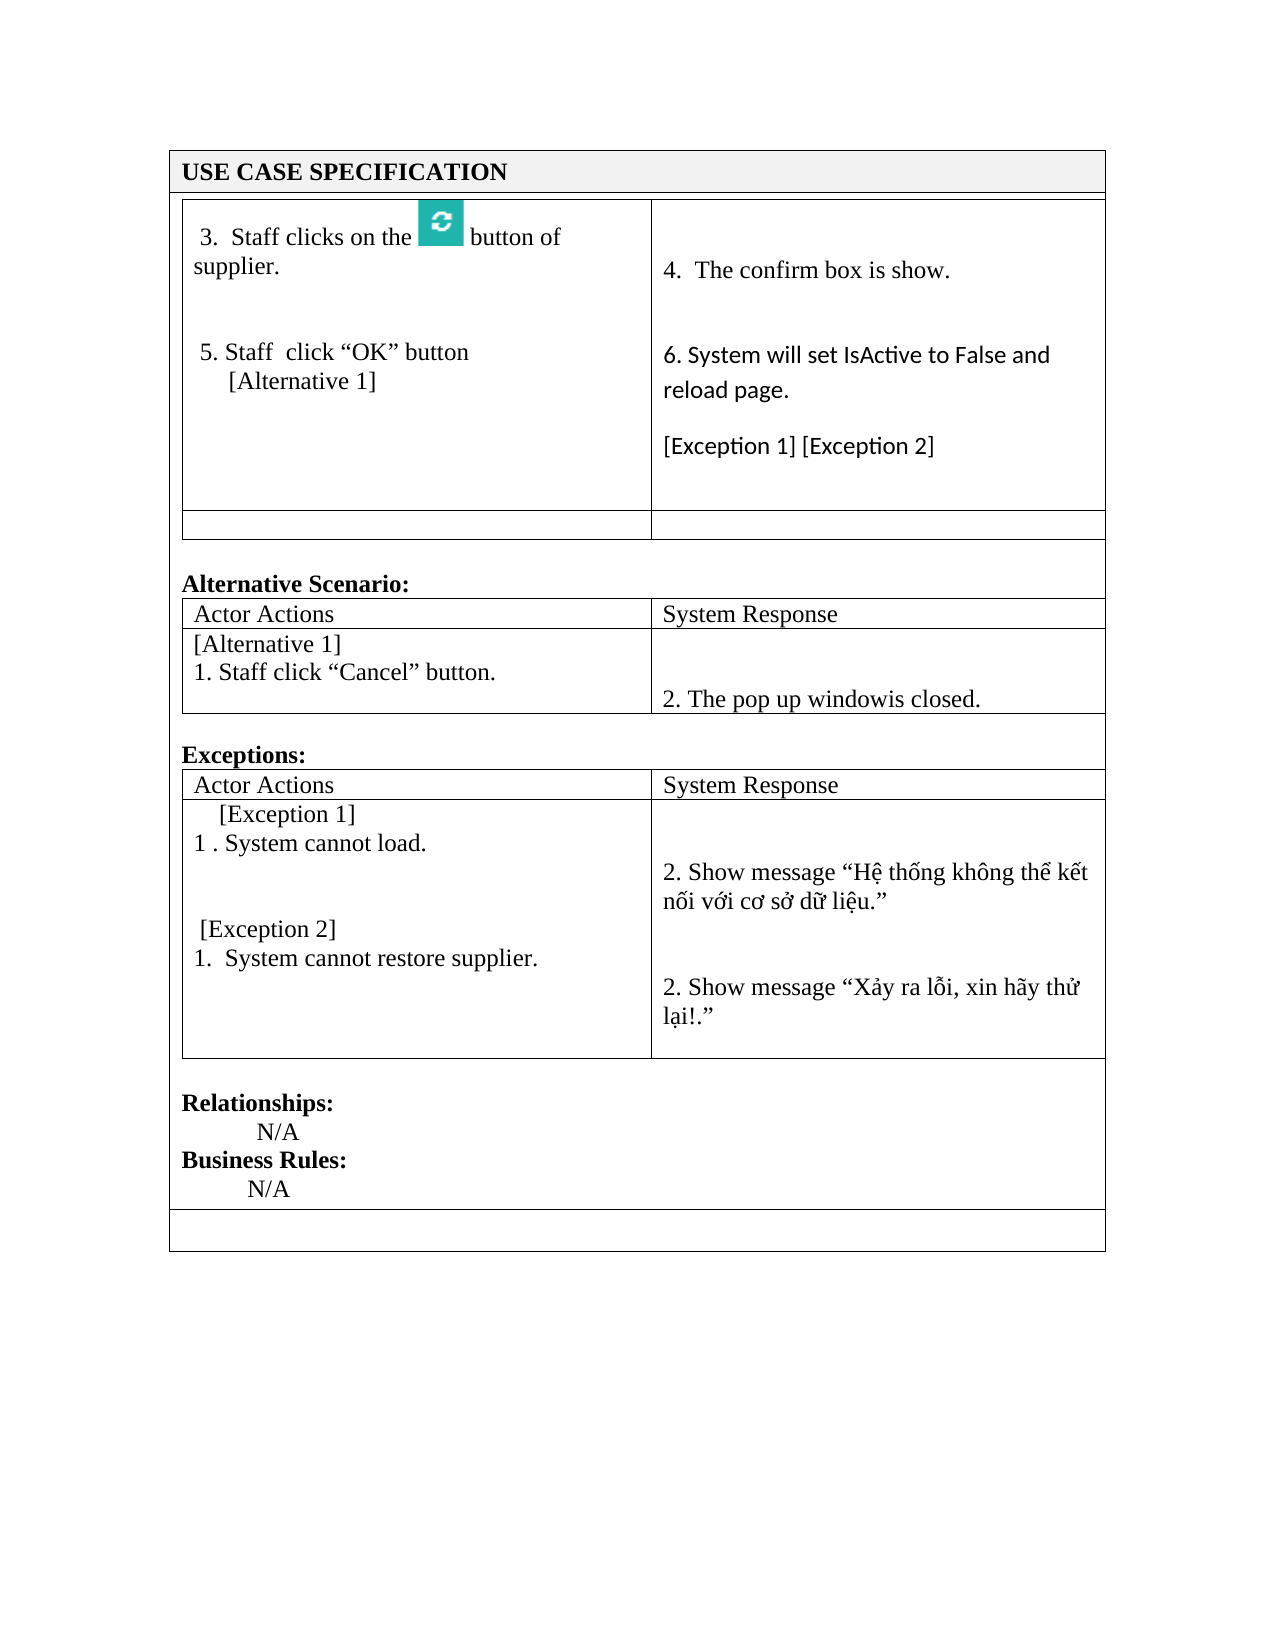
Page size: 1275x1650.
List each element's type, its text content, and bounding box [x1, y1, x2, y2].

table_header USE CASE SPECIFICATION [170, 151, 1105, 192]
table_cell [170, 1210, 1105, 1251]
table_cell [170, 193, 1105, 1209]
picture [418, 200, 464, 246]
